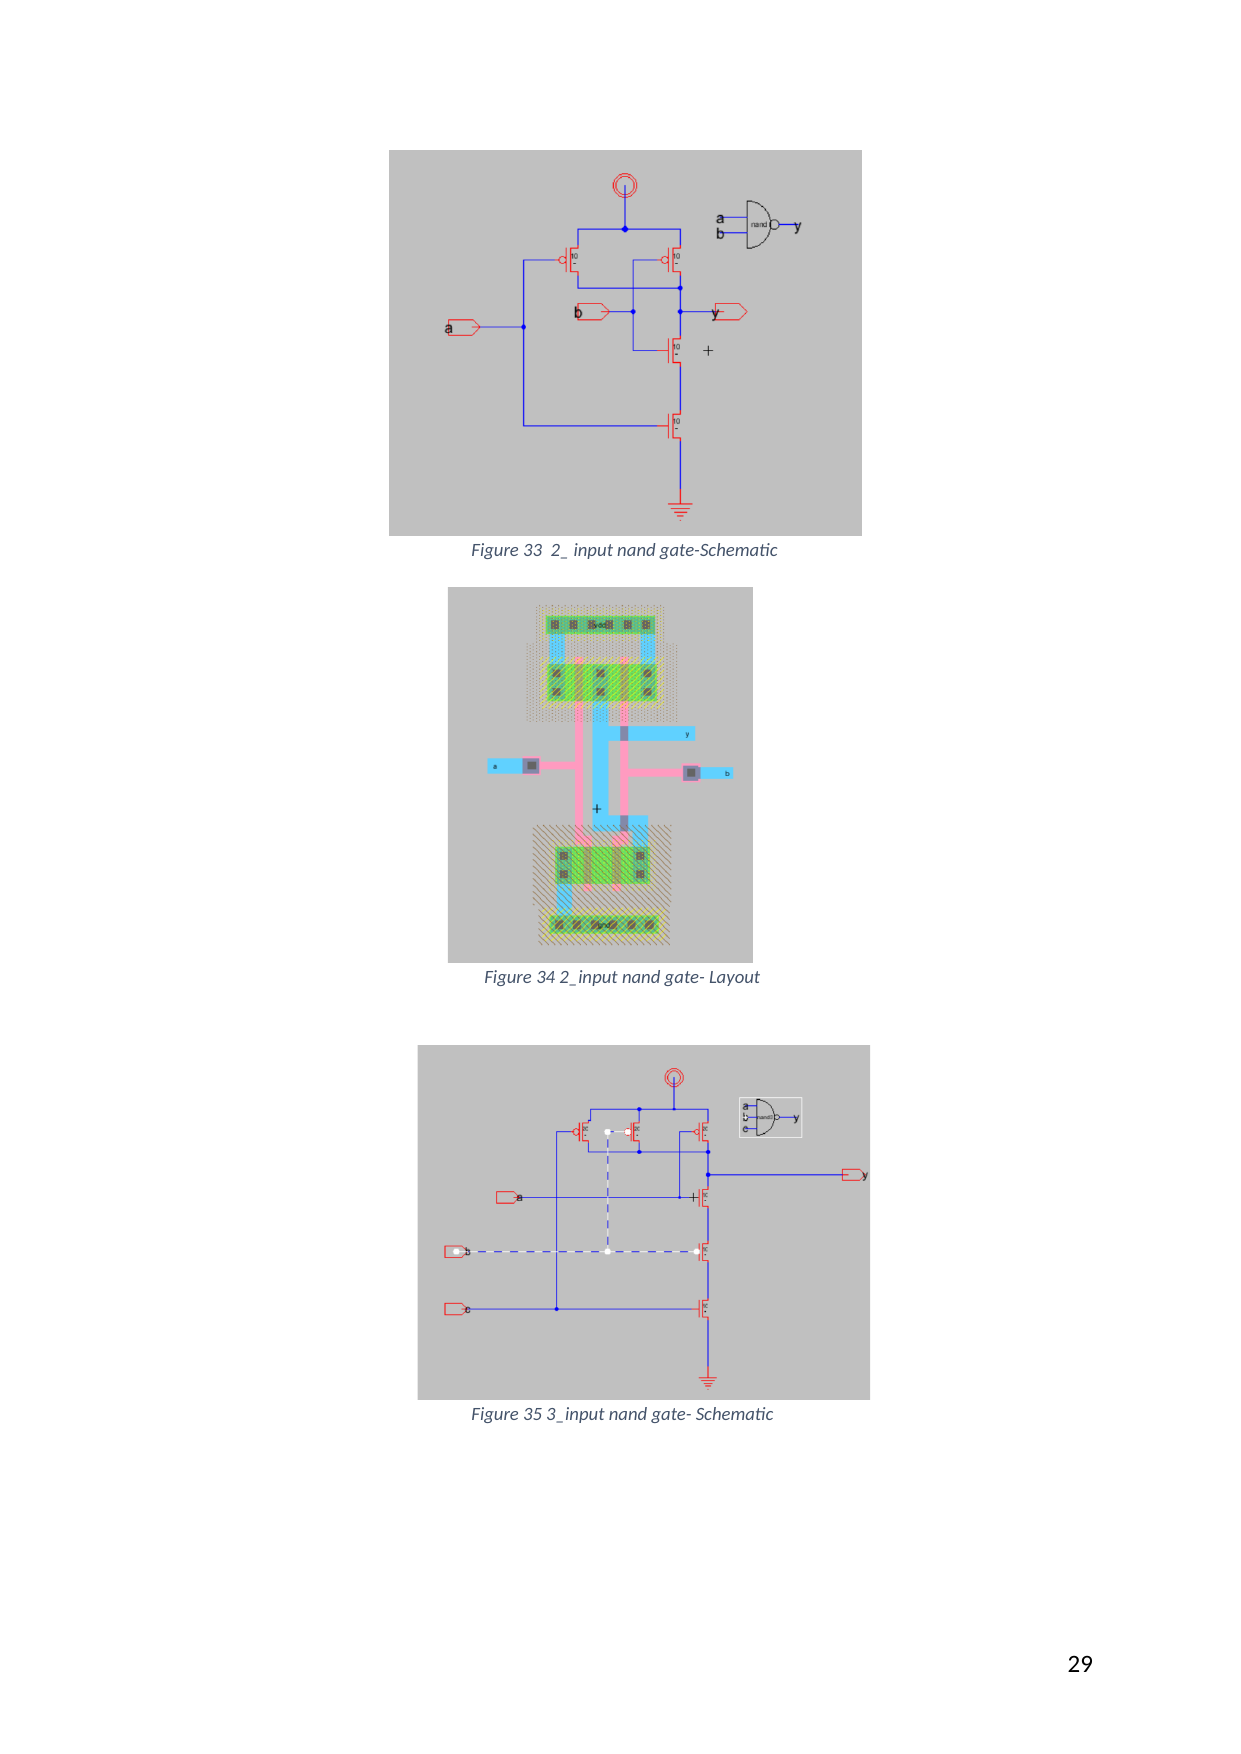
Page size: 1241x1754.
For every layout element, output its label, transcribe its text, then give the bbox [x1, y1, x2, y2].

picture [389, 150, 862, 536]
text Figure 35 3_input nand gate- Schematic [471, 1402, 1099, 1425]
picture [447, 587, 753, 963]
text Figure 34 2_input nand gate- Layout [484, 965, 1099, 988]
text Figure 33 2_ input nand gate-Schematic [471, 538, 1099, 561]
picture [417, 1045, 871, 1400]
